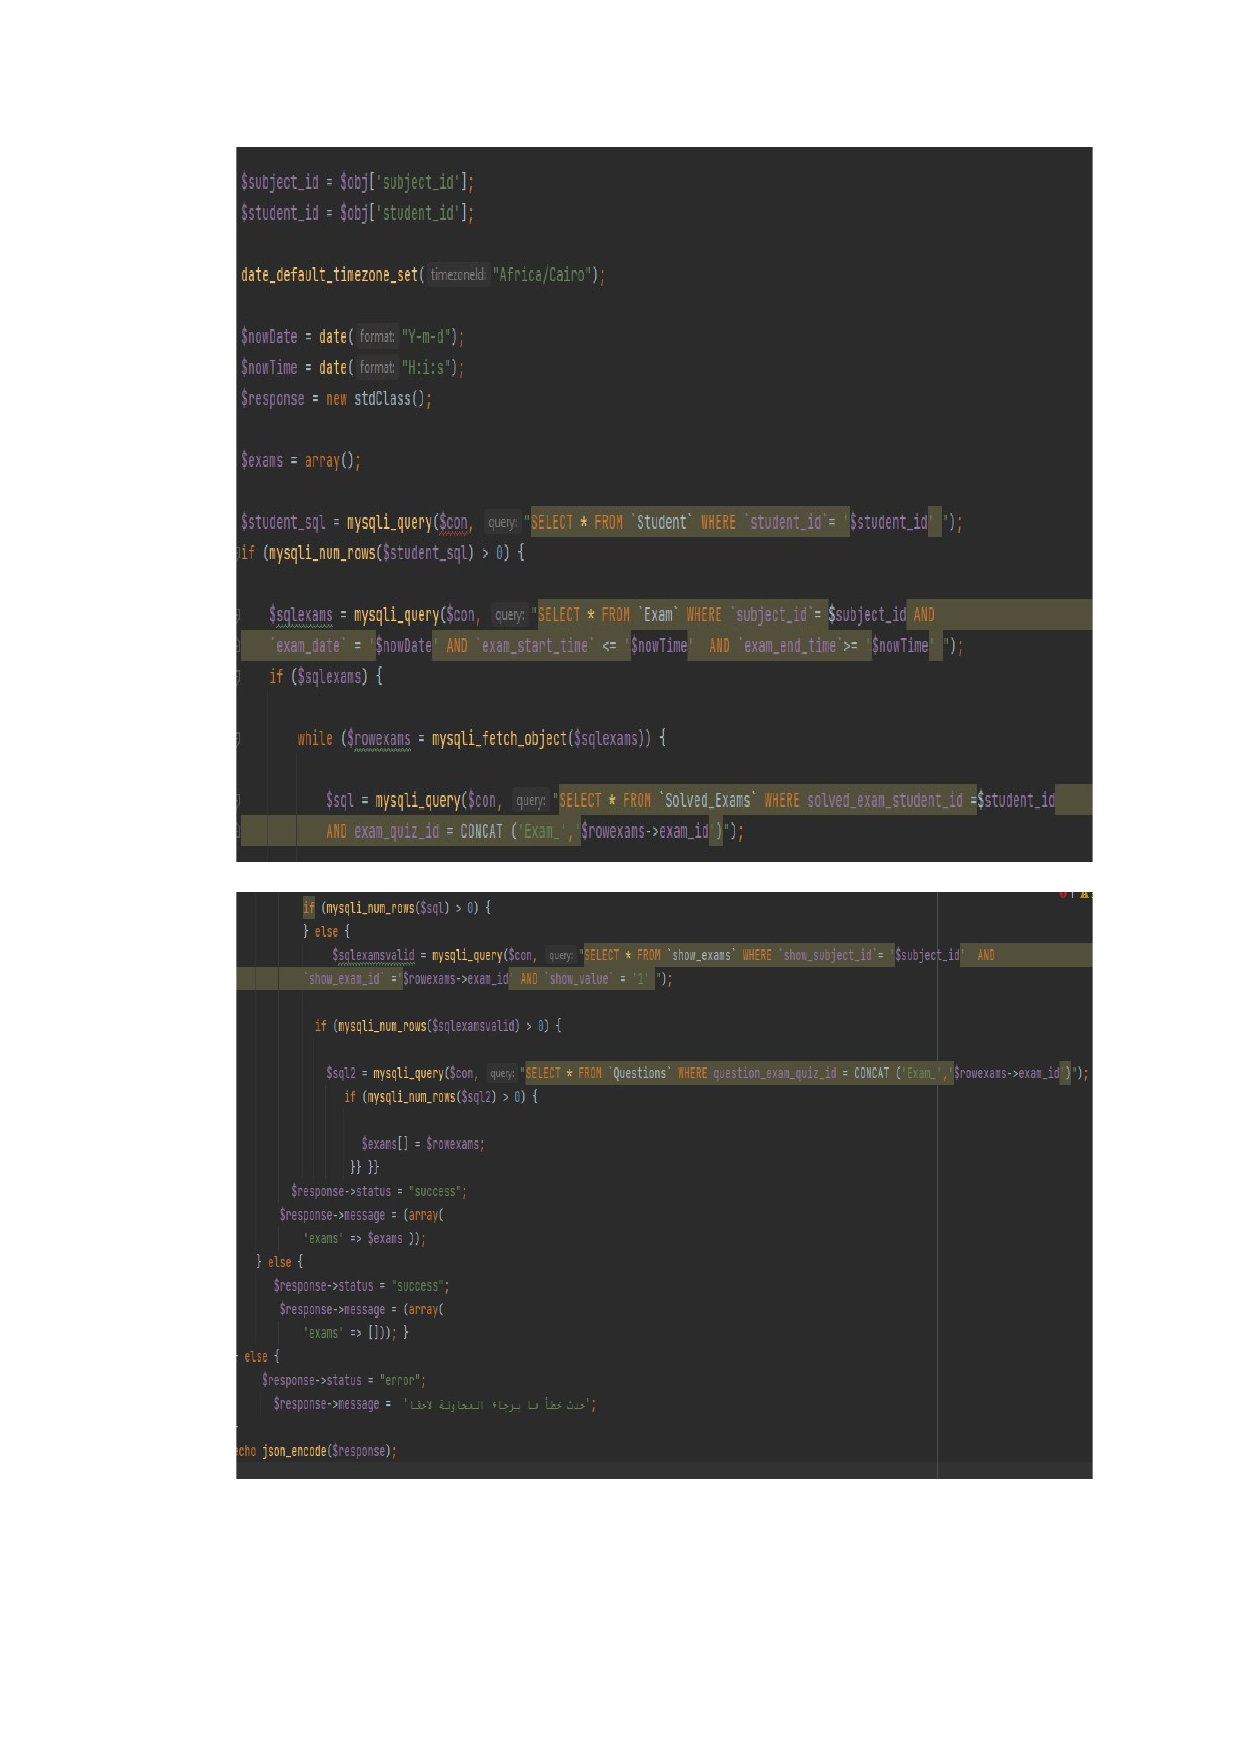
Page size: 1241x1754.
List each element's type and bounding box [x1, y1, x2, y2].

picture [236, 892, 1093, 1479]
picture [236, 147, 1093, 862]
